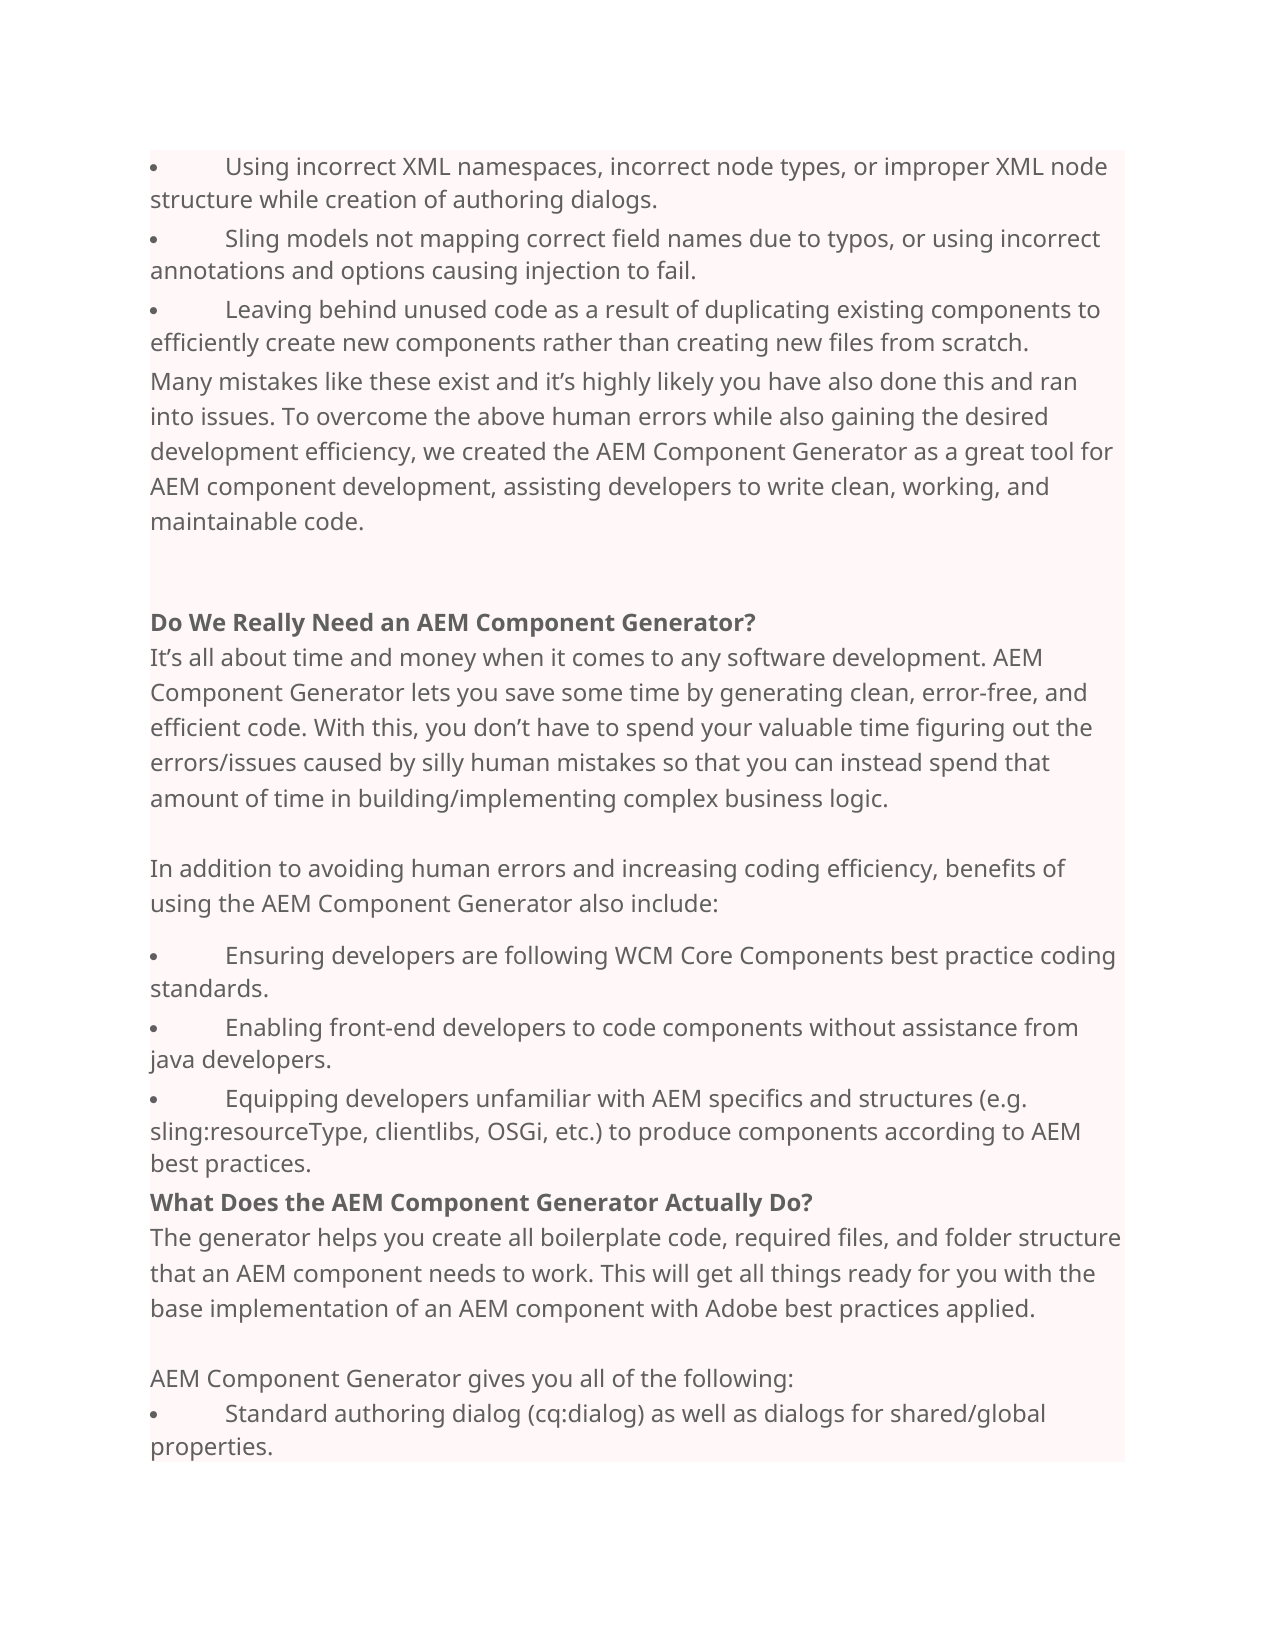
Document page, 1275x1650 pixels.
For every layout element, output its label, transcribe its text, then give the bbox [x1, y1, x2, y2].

list Enabling front-end developers to code components without assistance from java developers. [150, 1010, 1125, 1076]
list Equipping developers unfamiliar with AEM specifics and structures (e.g. sling:resourceType, clientlibs, OSGi, etc.) to produce components according to AEM best practices. [150, 1082, 1125, 1180]
text What Does the AEM Component Generator Actually Do? The generator helps you create all boilerplate code, required files, and folder structure that an AEM component needs to work. This will get all things ready for you with the base implementation of an AEM component with Adobe best practices applied. AEM Component Generator gives you all of the following: [150, 1186, 1125, 1394]
text Many mistakes like these exist and it’s highly likely you have also done this and ran into issues. To overcome the above human errors while also gaining the desired development efficiency, we created the AEM Component Generator as a great tool for AEM component development, assisting developers to write clean, working, and maintainable code. [150, 364, 1125, 603]
list Sling models not mapping correct field names due to typos, or using incorrect annotations and options causing injection to fail. [150, 221, 1125, 287]
list Using incorrect XML namespaces, incorrect node types, or improper XML node structure while creation of authoring dialogs. [150, 150, 1125, 215]
list Ensuring developers are following WCM Core Components best practice coding standards. [150, 939, 1125, 1004]
list Leaving behind unused code as a result of duplicating existing components to efficiently create new components rather than creating new files from scratch. [150, 293, 1125, 358]
text Do We Really Need an AEM Component Generator? It’s all about time and money when it comes to any software development. AEM Component Generator lets you save some time by generating clean, error-free, and efficient code. With this, you don’t have to spend your valuable time figuring out the errors/issues caused by silly human mistakes so that you can instead spend that amount of time in building/implementing complex business logic. In addition to avoiding human errors and increasing coding efficiency, benefits of using the AEM Component Generator also include: [150, 605, 1125, 920]
list Standard authoring dialog (cq:dialog) as well as dialogs for shared/global properties. [150, 1397, 1125, 1462]
